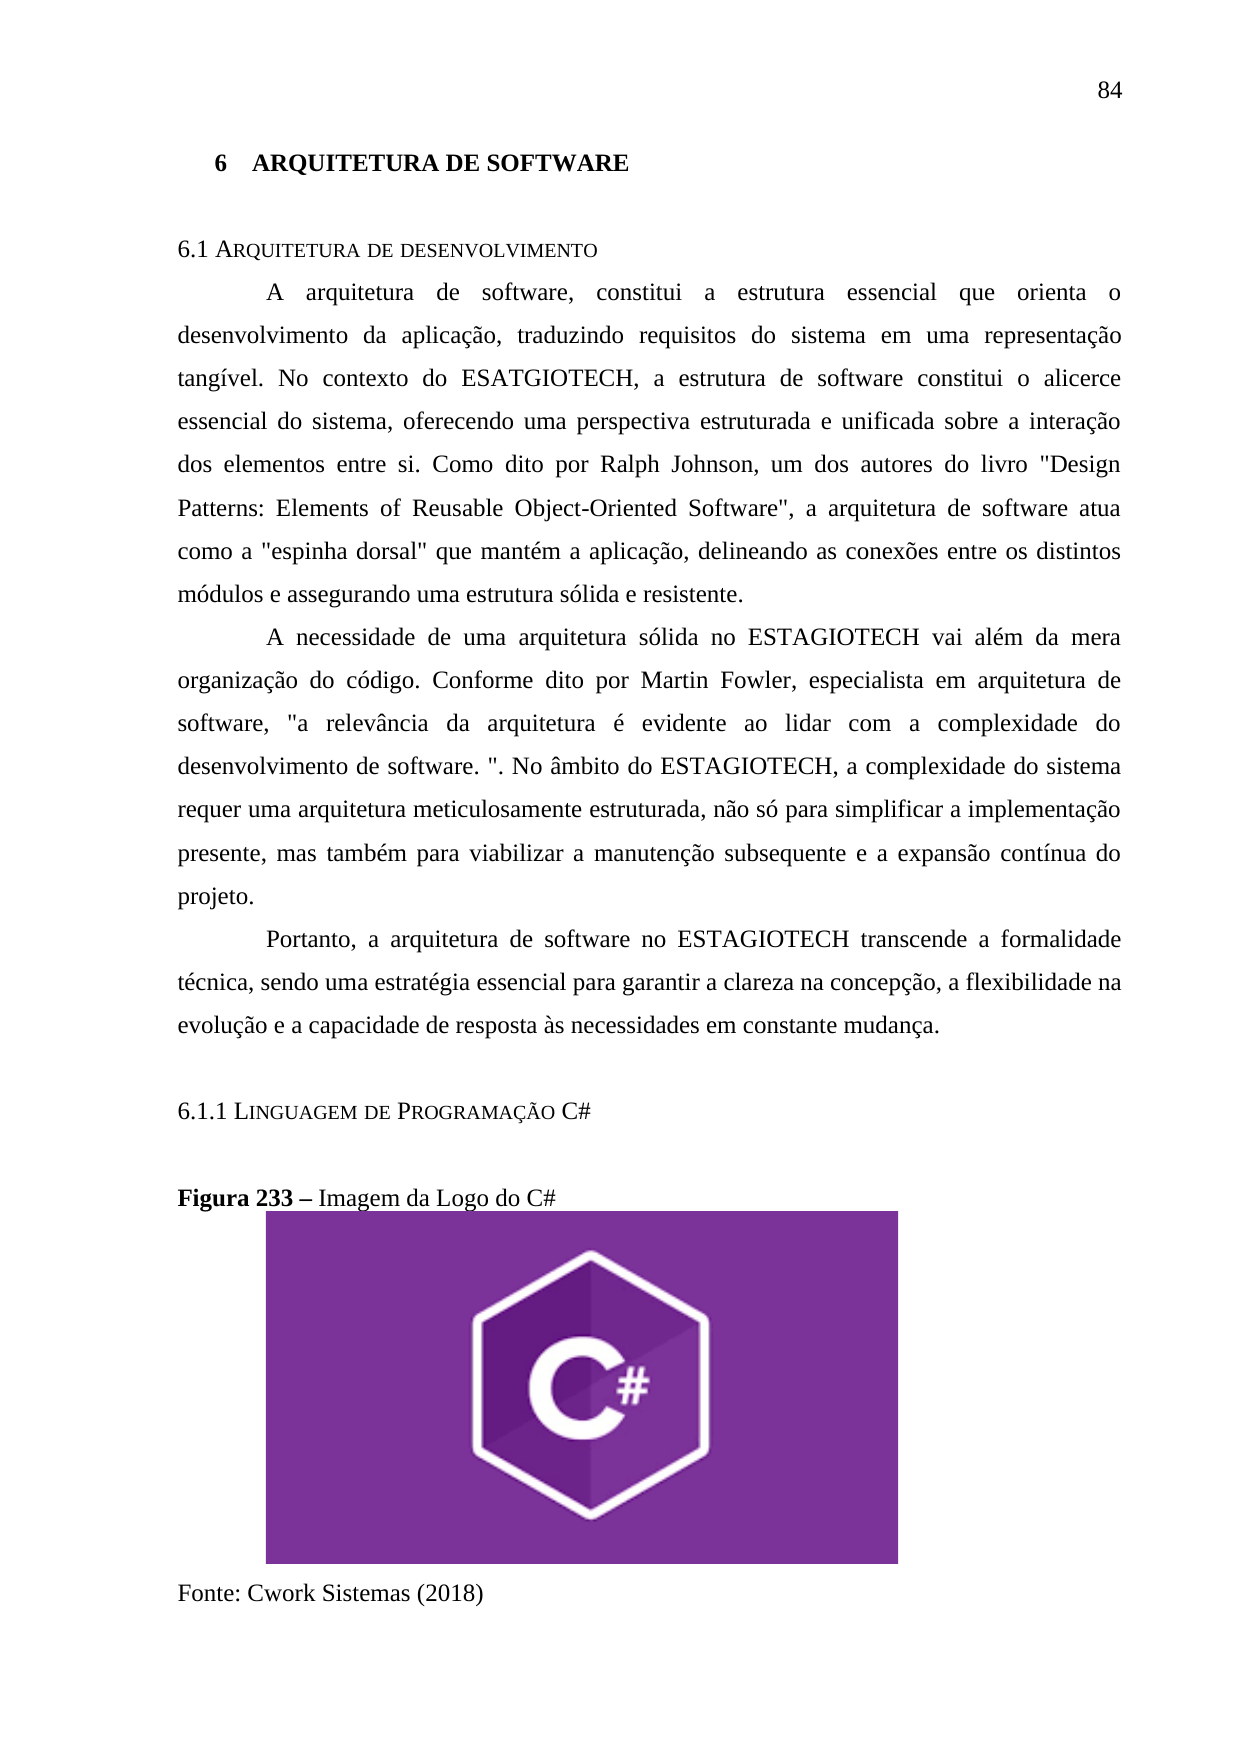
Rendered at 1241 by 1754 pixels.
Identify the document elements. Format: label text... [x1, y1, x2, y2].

text Figura 23 – Imagem da Logo do C# [177, 1183, 1122, 1211]
text Fonte: Cwork Sistemas (2018) [177, 1578, 1122, 1607]
text A necessidade de uma arquitetura sólida no ESTAGIOTECH vai além da mera organização do código. Conforme dito por Martin Fowler, especialista em arquitetura de software, "a relevância da arquitetura é evidente ao lidar com a complexidade do desenvolvimento de software. ". No âmbito do ESTAGIOTECH, a complexidade do sistema requer uma arquitetura meticulosamente estruturada, não só para simplificar a implementação presente, mas também para viabilizar a manutenção subsequente e a expansão contínua do projeto. [177, 622, 1122, 909]
text Portanto, a arquitetura de software no ESTAGIOTECH transcende a formalidade técnica, sendo uma estratégia essencial para garantir a clareza na concepção, a flexibilidade na evolução e a capacidade de resposta às necessidades em constante mudança. [177, 924, 1122, 1039]
subtitle 6.1.1 Linguagem de Programação C# [177, 1096, 1122, 1125]
picture [265, 1211, 899, 1564]
text A arquitetura de software, constitui a estrutura essencial que orienta o desenvolvimento da aplicação, traduzindo requisitos do sistema em uma representação tangível. No contexto do ESATGIOTECH, a estrutura de software constitui o alicerce essencial do sistema, oferecendo uma perspectiva estruturada e unificada sobre a interação dos elementos entre si. Como dito por Ralph Johnson, um dos autores do livro "Design Patterns: Elements of Reusable Object-Oriented Software", a arquitetura de software atua como a "espinha dorsal" que mantém a aplicação, delineando as conexões entre os distintos módulos e assegurando uma estrutura sólida e resistente. [177, 277, 1122, 608]
subtitle 6.1 Arquitetura de desenvolvimento [177, 234, 1122, 263]
subtitle ARQUITETURA DE SOFTWARE [214, 148, 1122, 176]
